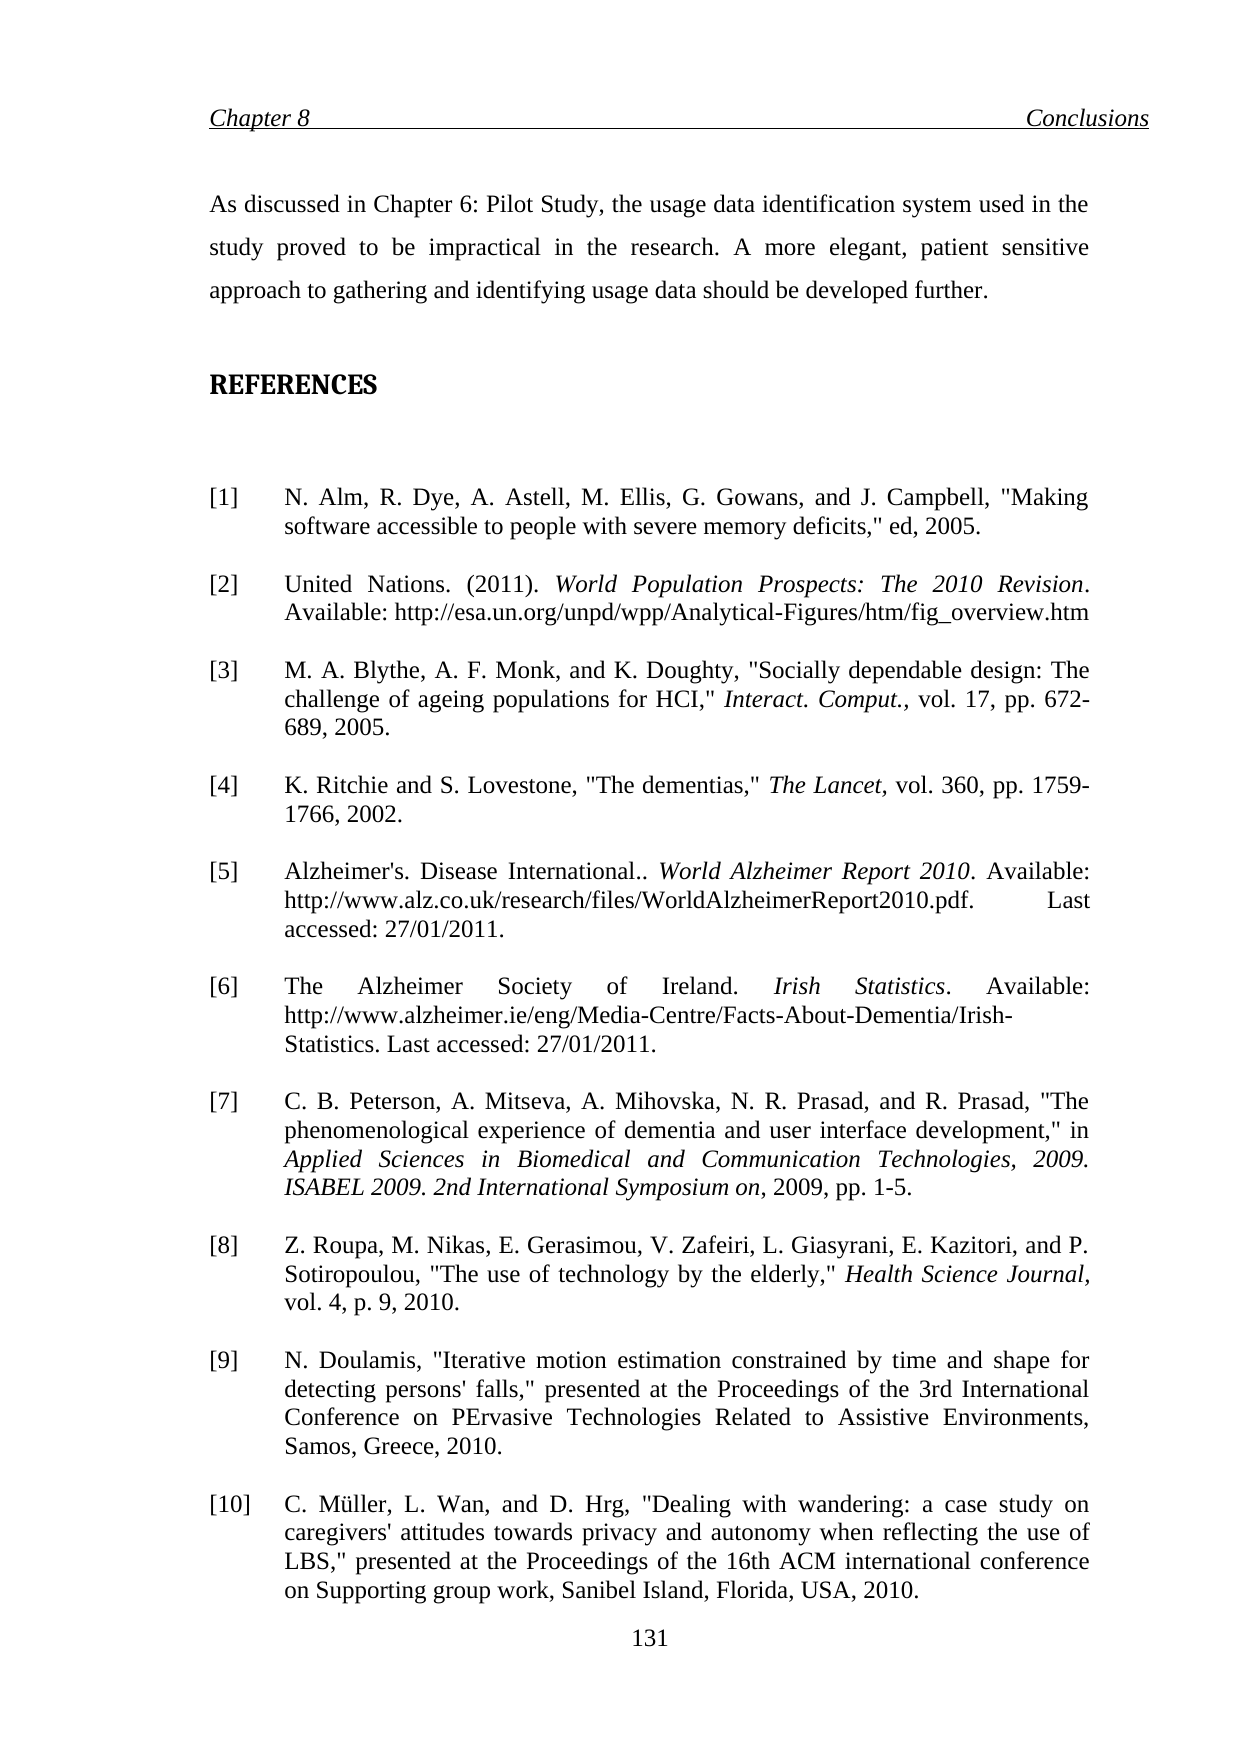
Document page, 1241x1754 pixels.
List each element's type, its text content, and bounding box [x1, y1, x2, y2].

text [2] United Nations. (2011). World Population Prospects: The 2010 Revision. Available: http://esa.un.org/unpd/wpp/Analytical-Figures/htm/fig_overview.htm [209, 569, 1090, 626]
text [9] N. Doulamis, "Iterative motion estimation constrained by time and shape for detecting persons' falls," presented at the Proceedings of the 3rd International Conference on PErvasive Technologies Related to Assistive Environments, Samos, Greece, 2010. [209, 1345, 1090, 1460]
text [6] The Alzheimer Society of Ireland. Irish Statistics. Available: http://www.alzheimer.ie/eng/Media-Centre/Facts-About-Dementia/Irish-Statistics. Last accessed: 27/01/2011. [209, 971, 1090, 1057]
subtitle REFERENCES [209, 368, 1090, 402]
text [3] M. A. Blythe, A. F. Monk, and K. Doughty, "Socially dependable design: The challenge of ageing populations for HCI," Interact. Comput., vol. 17, pp. 672-689, 2005. [209, 655, 1090, 741]
text [10] C. Müller, L. Wan, and D. Hrg, "Dealing with wandering: a case study on caregivers' attitudes towards privacy and autonomy when reflecting the use of LBS," presented at the Proceedings of the 16th ACM international conference on Supporting group work, Sanibel Island, Florida, USA, 2010. [209, 1489, 1090, 1604]
text As discussed in Chapter 6: Pilot Study, the usage data identification system used in the study proved to be impractical in the research. A more elegant, patient sensitive approach to gathering and identifying usage data should be developed further. [209, 189, 1090, 304]
text [7] C. B. Peterson, A. Mitseva, A. Mihovska, N. R. Prasad, and R. Prasad, "The phenomenological experience of dementia and user interface development," in Applied Sciences in Biomedical and Communication Technologies, 2009. ISABEL 2009. 2nd International Symposium on, 2009, pp. 1-5. [209, 1086, 1090, 1201]
text [4] K. Ritchie and S. Lovestone, "The dementias," The Lancet, vol. 360, pp. 1759-1766, 2002. [209, 770, 1090, 827]
text [8] Z. Roupa, M. Nikas, E. Gerasimou, V. Zafeiri, L. Giasyrani, E. Kazitori, and P. Sotiropoulou, "The use of technology by the elderly," Health Science Journal, vol. 4, p. 9, 2010. [209, 1230, 1090, 1316]
text [5] Alzheimer's. Disease International.. World Alzheimer Report 2010. Available: http://www.alz.co.uk/research/files/WorldAlzheimerReport2010.pdf. Last accessed: 27/01/2011. [209, 856, 1090, 942]
text [1] N. Alm, R. Dye, A. Astell, M. Ellis, G. Gowans, and J. Campbell, "Making software accessible to people with severe memory deficits," ed, 2005. [209, 482, 1090, 540]
